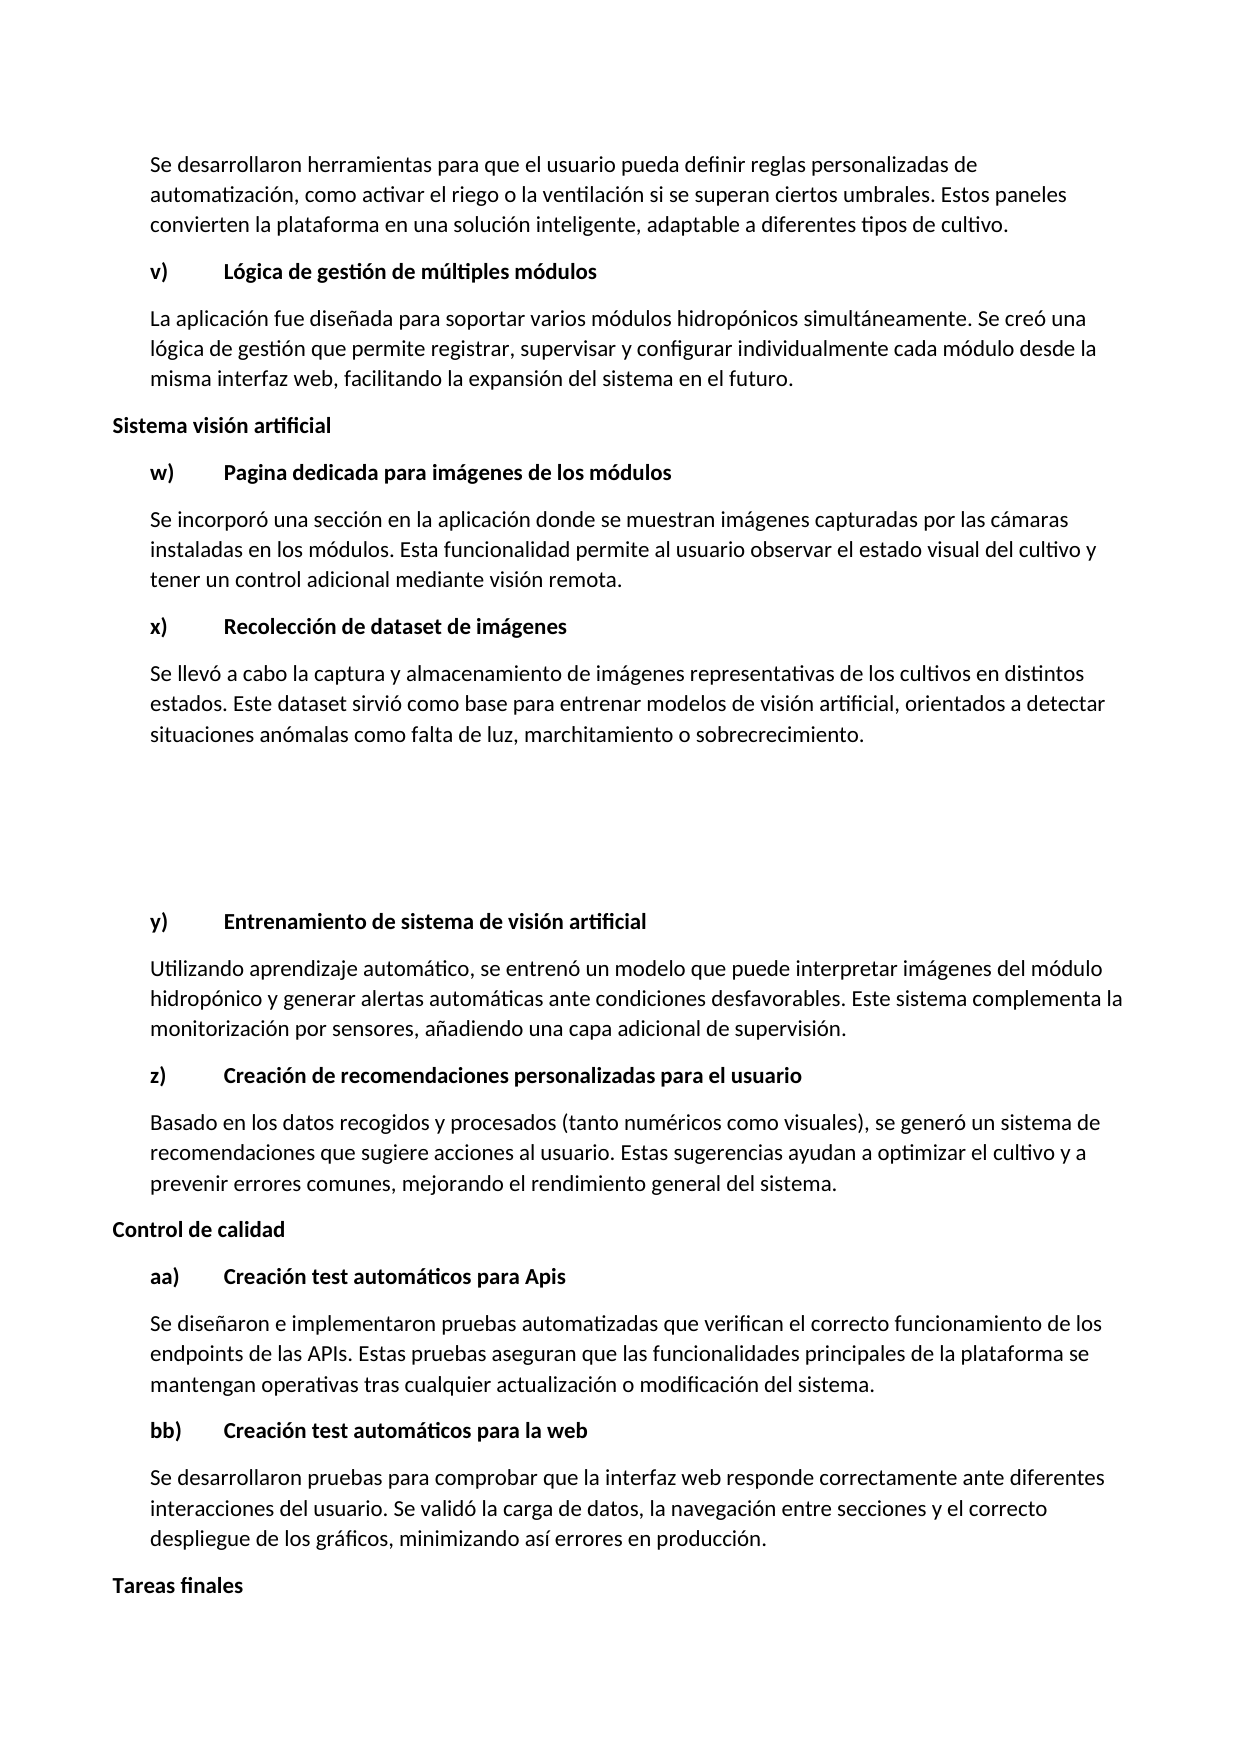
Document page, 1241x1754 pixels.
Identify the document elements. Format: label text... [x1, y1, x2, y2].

text Control de calidad [112, 1216, 1128, 1244]
text Se incorporó una sección en la aplicación donde se muestran imágenes capturadas por las cámaras instaladas en los módulos. Esta funcionalidad permite al usuario observar el estado visual del cultivo y tener un control adicional mediante visión remota. [150, 505, 1128, 594]
text Se desarrollaron pruebas para comprobar que la interfaz web responde correctamente ante diferentes interacciones del usuario. Se validó la carga de datos, la navegación entre secciones y el correcto despliegue de los gráficos, minimizando así errores en producción. [150, 1463, 1128, 1552]
text Basado en los datos recogidos y procesados (tanto numéricos como visuales), se generó un sistema de recomendaciones que sugiere acciones al usuario. Estas sugerencias ayudan a optimizar el cultivo y a prevenir errores comunes, mejorando el rendimiento general del sistema. [150, 1108, 1128, 1197]
text Sistema visión artificial [112, 411, 1128, 439]
list Recolección de dataset de imágenes [150, 612, 1128, 641]
text Se desarrollaron herramientas para que el usuario pueda definir reglas personalizadas de automatización, como activar el riego o la ventilación si se superan ciertos umbrales. Estos paneles convierten la plataforma en una solución inteligente, adaptable a diferentes tipos de cultivo. [150, 150, 1128, 238]
text La aplicación fue diseñada para soportar varios módulos hidropónicos simultáneamente. Se creó una lógica de gestión que permite registrar, supervisar y configurar individualmente cada módulo desde la misma interfaz web, facilitando la expansión del sistema en el futuro. [150, 304, 1128, 393]
list Creación test automáticos para Apis [150, 1262, 1128, 1291]
list Creación test automáticos para la web [150, 1417, 1128, 1445]
text Tareas finales [112, 1571, 1128, 1599]
list Entrenamiento de sistema de visión artificial [150, 907, 1128, 935]
text Utilizando aprendizaje automático, se entrenó un modelo que puede interpretar imágenes del módulo hidropónico y generar alertas automáticas ante condiciones desfavorables. Este sistema complementa la monitorización por sensores, añadiendo una capa adicional de supervisión. [150, 954, 1128, 1043]
list Pagina dedicada para imágenes de los módulos [150, 458, 1128, 486]
text Se diseñaron e implementaron pruebas automatizadas que verifican el correcto funcionamiento de los endpoints de las APIs. Estas pruebas aseguran que las funcionalidades principales de la plataforma se mantengan operativas tras cualquier actualización o modificación del sistema. [150, 1309, 1128, 1398]
list Creación de recomendaciones personalizadas para el usuario [150, 1061, 1128, 1089]
text Se llevó a cabo la captura y almacenamiento de imágenes representativas de los cultivos en distintos estados. Este dataset sirvió como base para entrenar modelos de visión artificial, orientados a detectar situaciones anómalas como falta de luz, marchitamiento o sobrecrecimiento. [150, 659, 1128, 748]
list Lógica de gestión de múltiples módulos [150, 257, 1128, 285]
